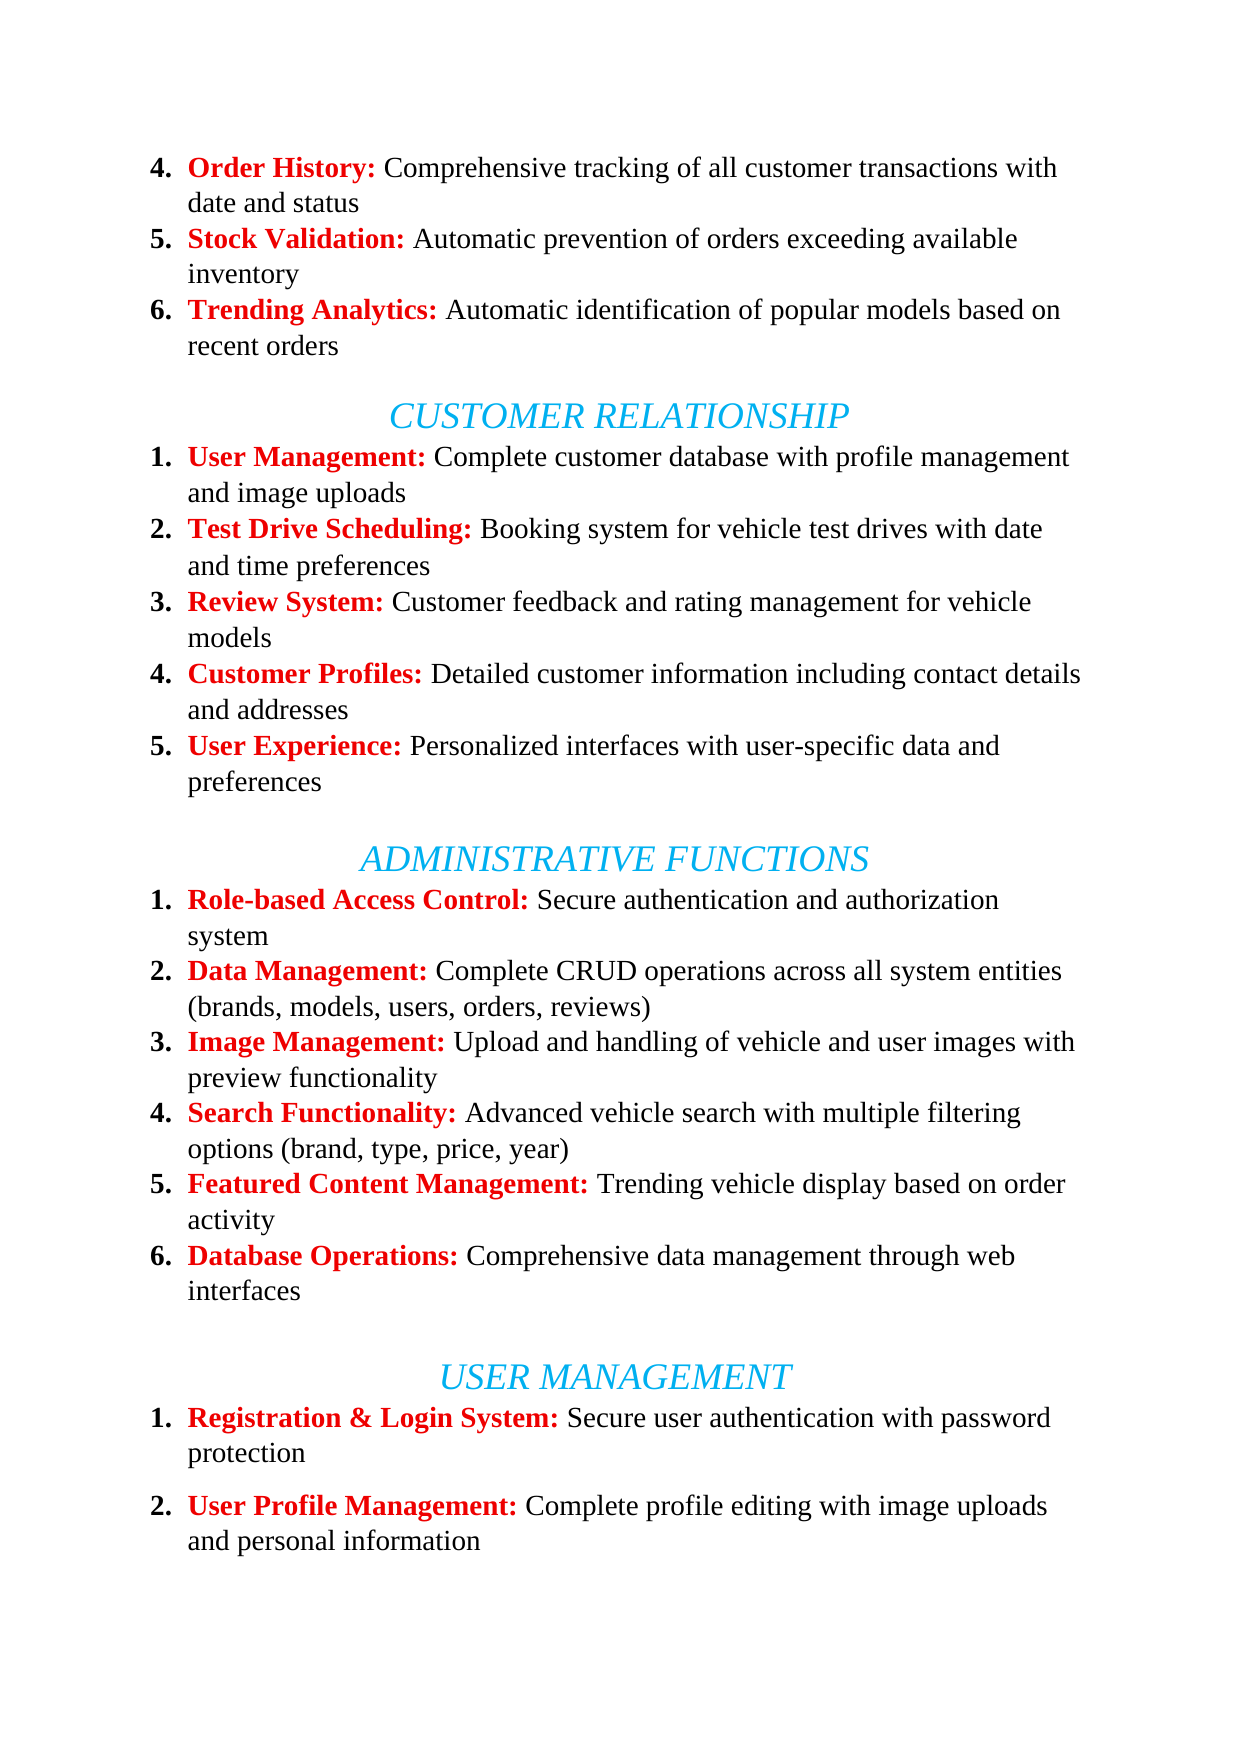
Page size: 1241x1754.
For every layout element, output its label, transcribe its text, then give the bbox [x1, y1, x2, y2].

list Review System: Customer feedback and rating management for vehicle models [150, 584, 1083, 653]
text ADMINISTRATIVE FUNCTIONS [150, 837, 1083, 880]
list Test Drive Scheduling: Booking system for vehicle test drives with date and time preferences [150, 511, 1083, 581]
list Stock Validation: Automatic prevention of orders exceeding available inventory [150, 221, 1083, 290]
list Data Management: Complete CRUD operations across all system entities (brands, models, users, orders, reviews) [150, 953, 1083, 1022]
list User Profile Management: Complete profile editing with image uploads and personal information [150, 1488, 1090, 1557]
list Order History: Comprehensive tracking of all customer transactions with date and status [150, 150, 1083, 219]
list Role-based Access Control: Secure authentication and authorization system [150, 882, 1083, 951]
list User Management: Complete customer database with profile management and image uploads [150, 439, 1083, 509]
list User Experience: Personalized interfaces with user-specific data and preferences [150, 728, 1083, 798]
text CUSTOMER RELATIONSHIP [150, 393, 1083, 437]
list Customer Profiles: Detailed customer information including contact details and addresses [150, 656, 1083, 726]
list Featured Content Management: Trending vehicle display based on order activity [150, 1167, 1083, 1236]
list Database Operations: Comprehensive data management through web interfaces [150, 1238, 1083, 1307]
list Registration & Login System: Secure user authentication with password protection [150, 1400, 1090, 1469]
list Trending Analytics: Automatic identification of popular models based on recent orders [150, 292, 1083, 361]
text USER MANAGEMENT [150, 1354, 1083, 1397]
list Search Functionality: Advanced vehicle search with multiple filtering options (brand, type, price, year) [150, 1096, 1083, 1164]
list Image Management: Upload and handling of vehicle and user images with preview functionality [150, 1024, 1083, 1093]
